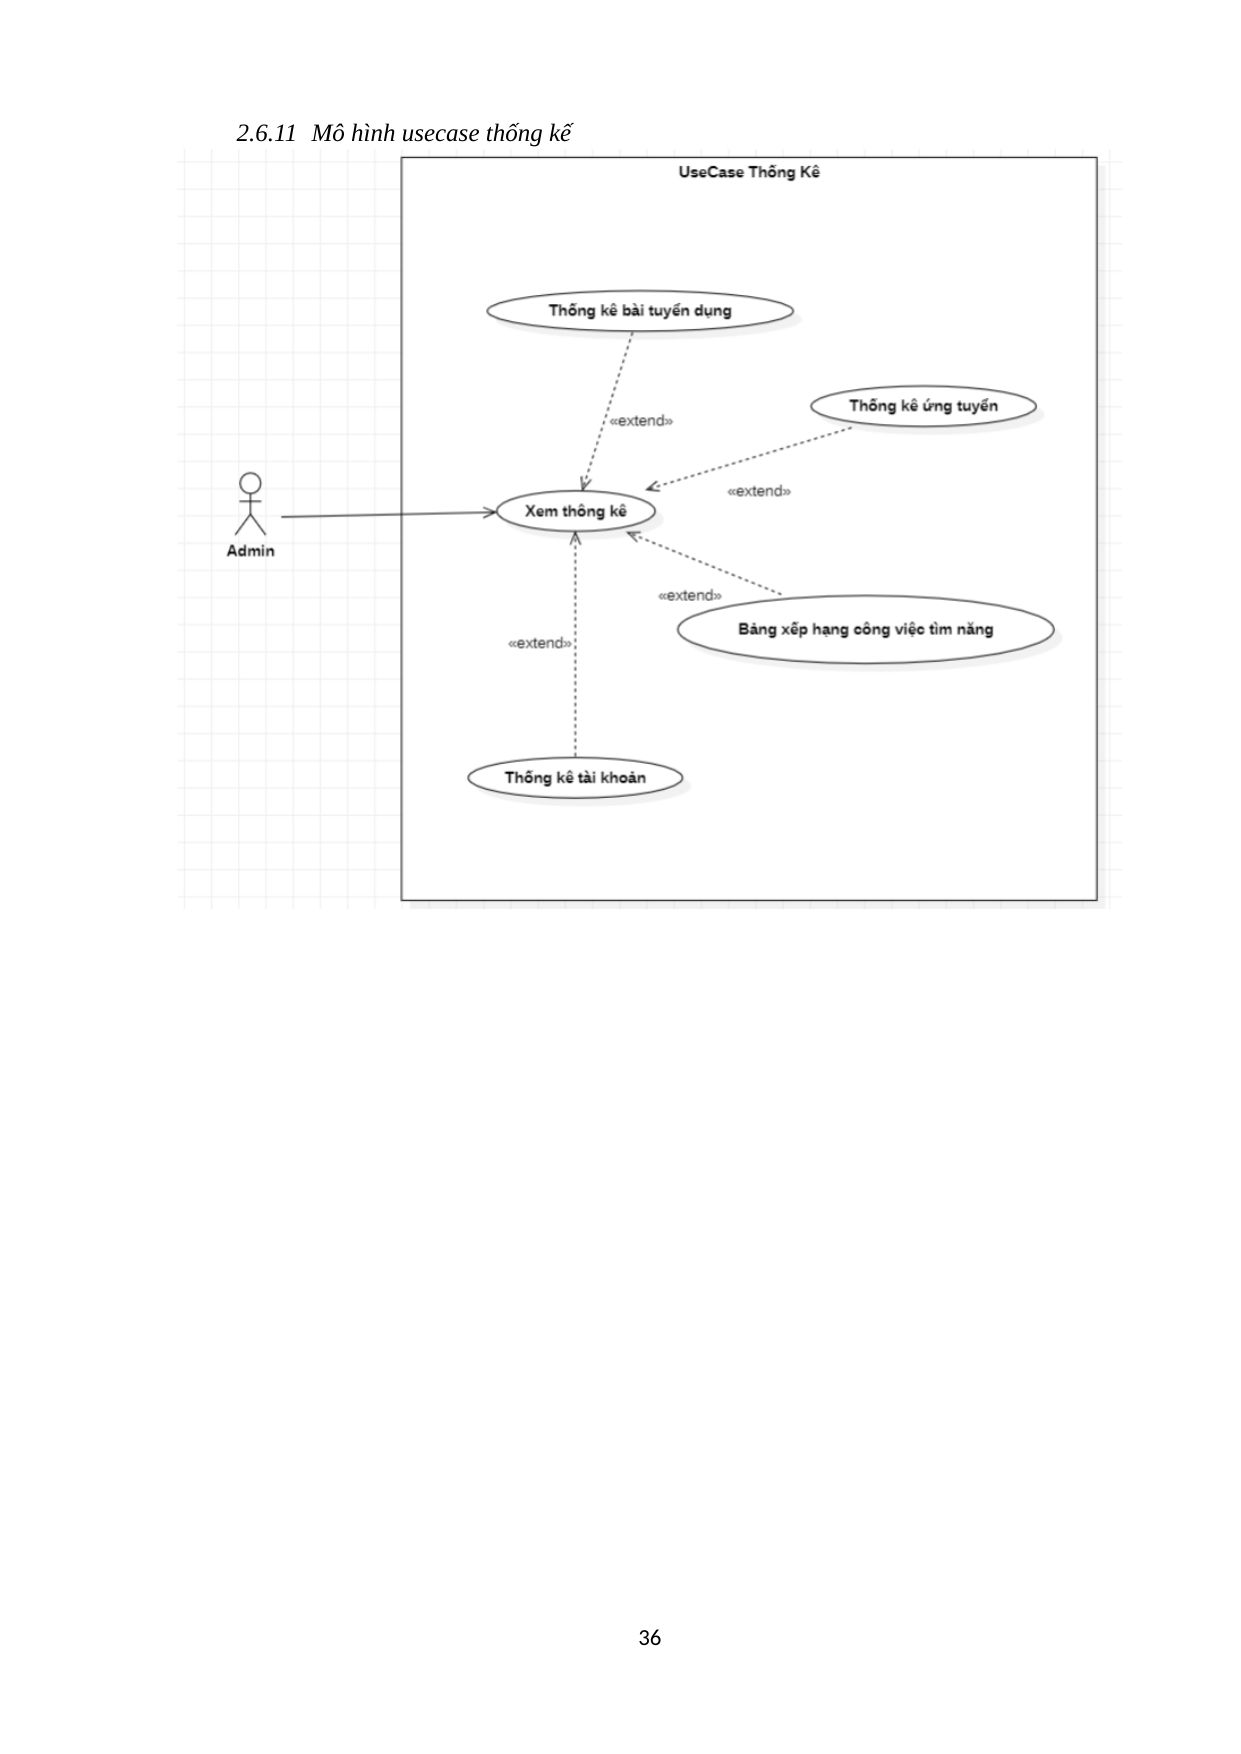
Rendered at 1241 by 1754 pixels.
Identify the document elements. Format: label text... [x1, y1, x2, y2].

picture [177, 149, 1123, 909]
subtitle Mô hình usecase thống kế [236, 118, 1122, 147]
